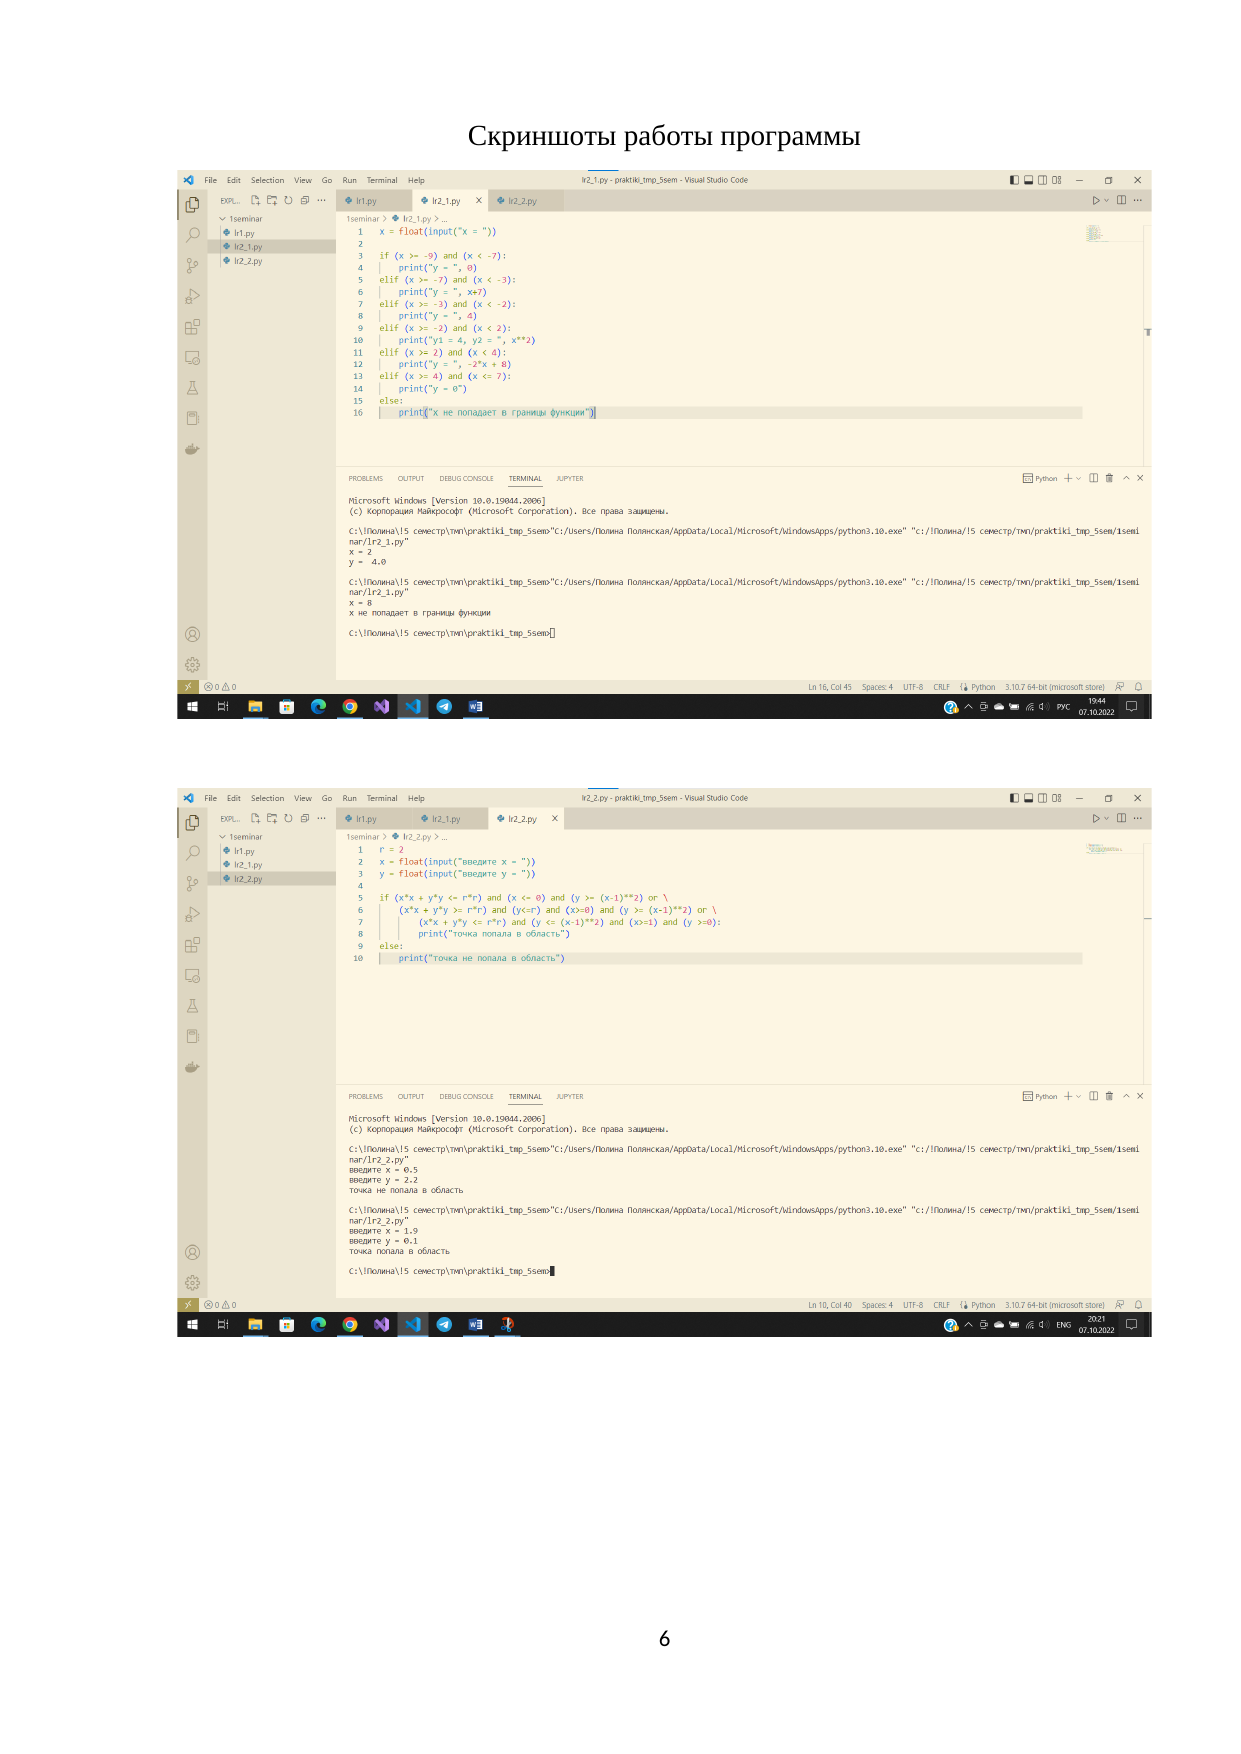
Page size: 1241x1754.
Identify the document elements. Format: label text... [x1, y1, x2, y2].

picture [177, 170, 1152, 719]
text Скриншоты работы программы [177, 118, 1152, 152]
picture [177, 788, 1152, 1337]
